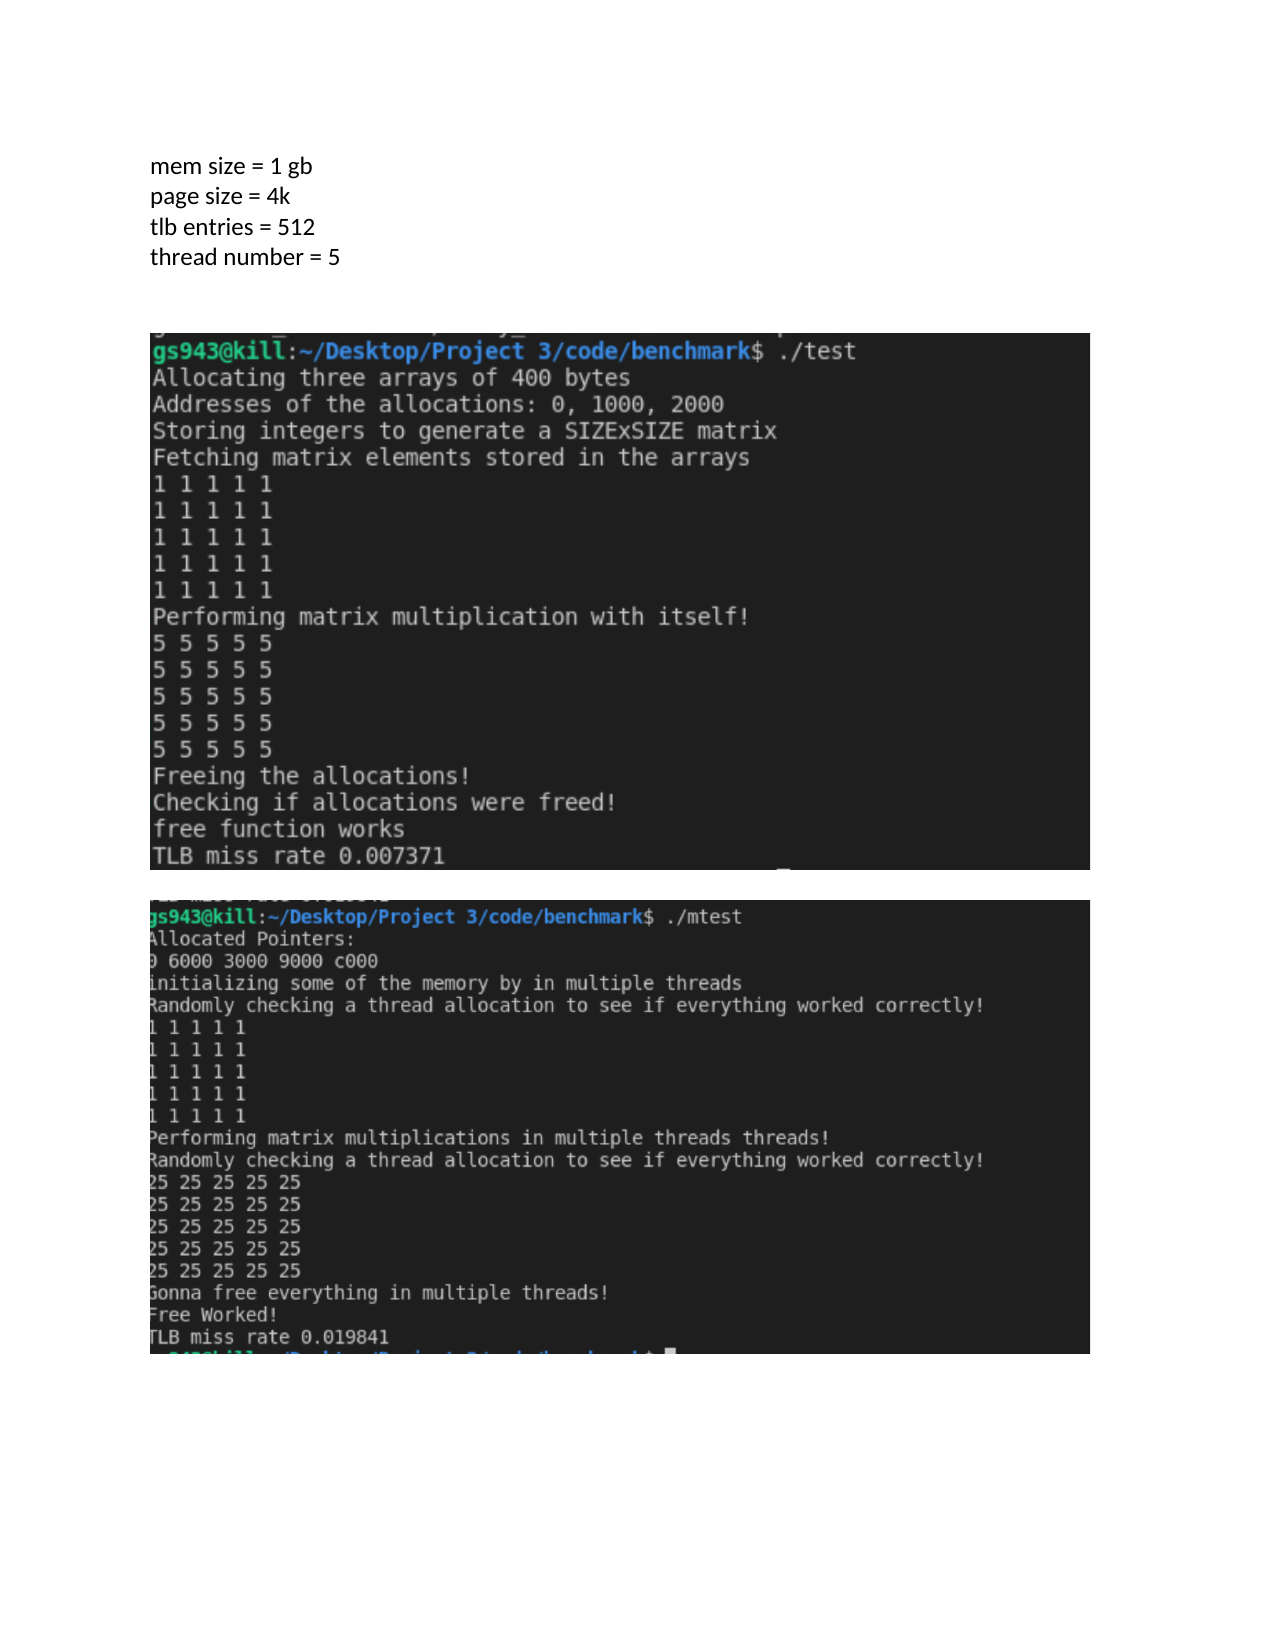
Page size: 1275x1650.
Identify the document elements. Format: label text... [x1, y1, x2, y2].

text tlb entries = 512 [150, 211, 1125, 242]
text mem size = 1 gb [150, 150, 1125, 181]
text page size = 4k [150, 181, 1125, 211]
picture [150, 900, 1091, 1354]
picture [150, 333, 1091, 870]
text thread number = 5 [150, 242, 1125, 272]
